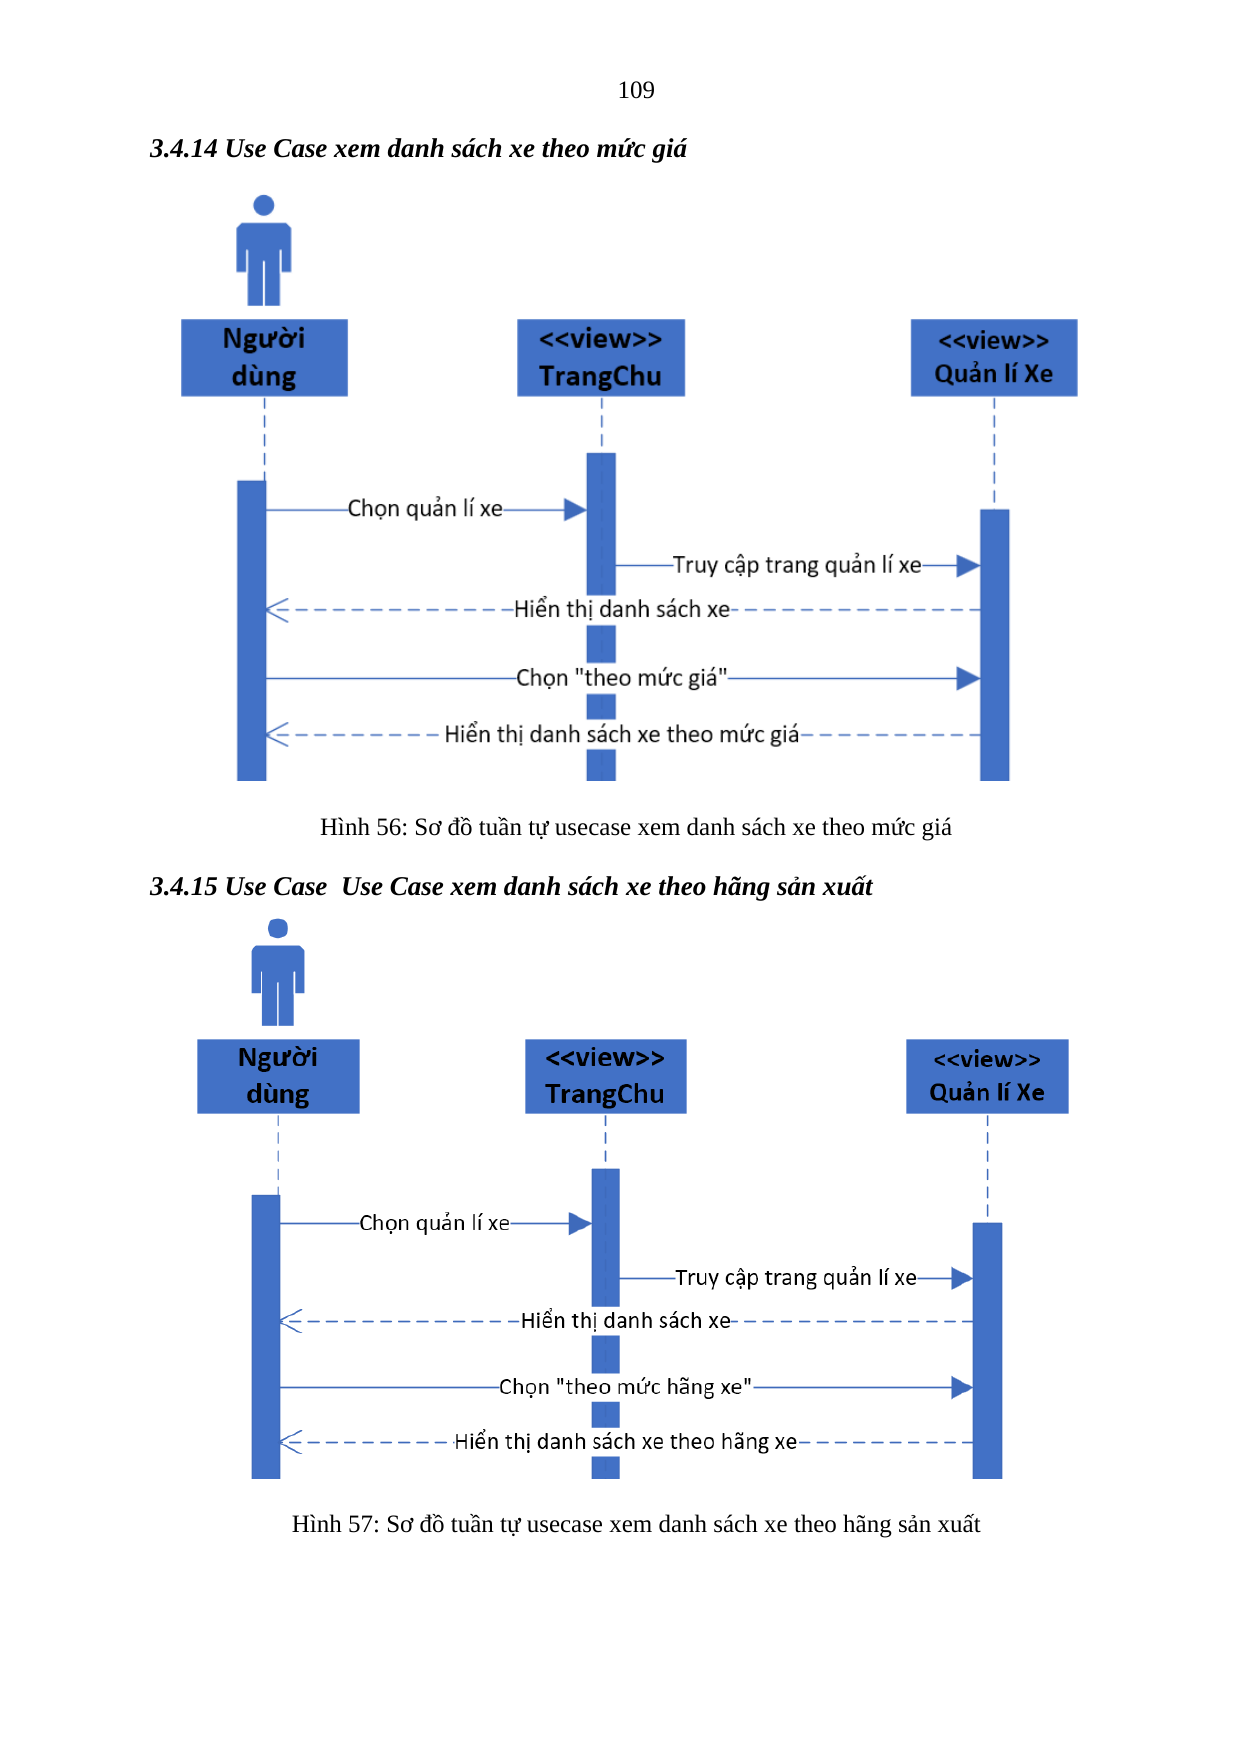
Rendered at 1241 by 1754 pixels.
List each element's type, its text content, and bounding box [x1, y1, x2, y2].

picture [159, 911, 1132, 1479]
picture [159, 174, 1132, 781]
text Hình 57: Sơ đồ tuần tự usecase xem danh sách xe theo hãng sản xuất [150, 1509, 1122, 1538]
subtitle 3.4.14 Use Case xem danh sách xe theo mức giá [150, 132, 1122, 164]
subtitle 3.4.15 Use Case Use Case xem danh sách xe theo hãng sản xuất [150, 869, 1122, 901]
text Hình 56: Sơ đồ tuần tự usecase xem danh sách xe theo mức giá [150, 812, 1122, 840]
